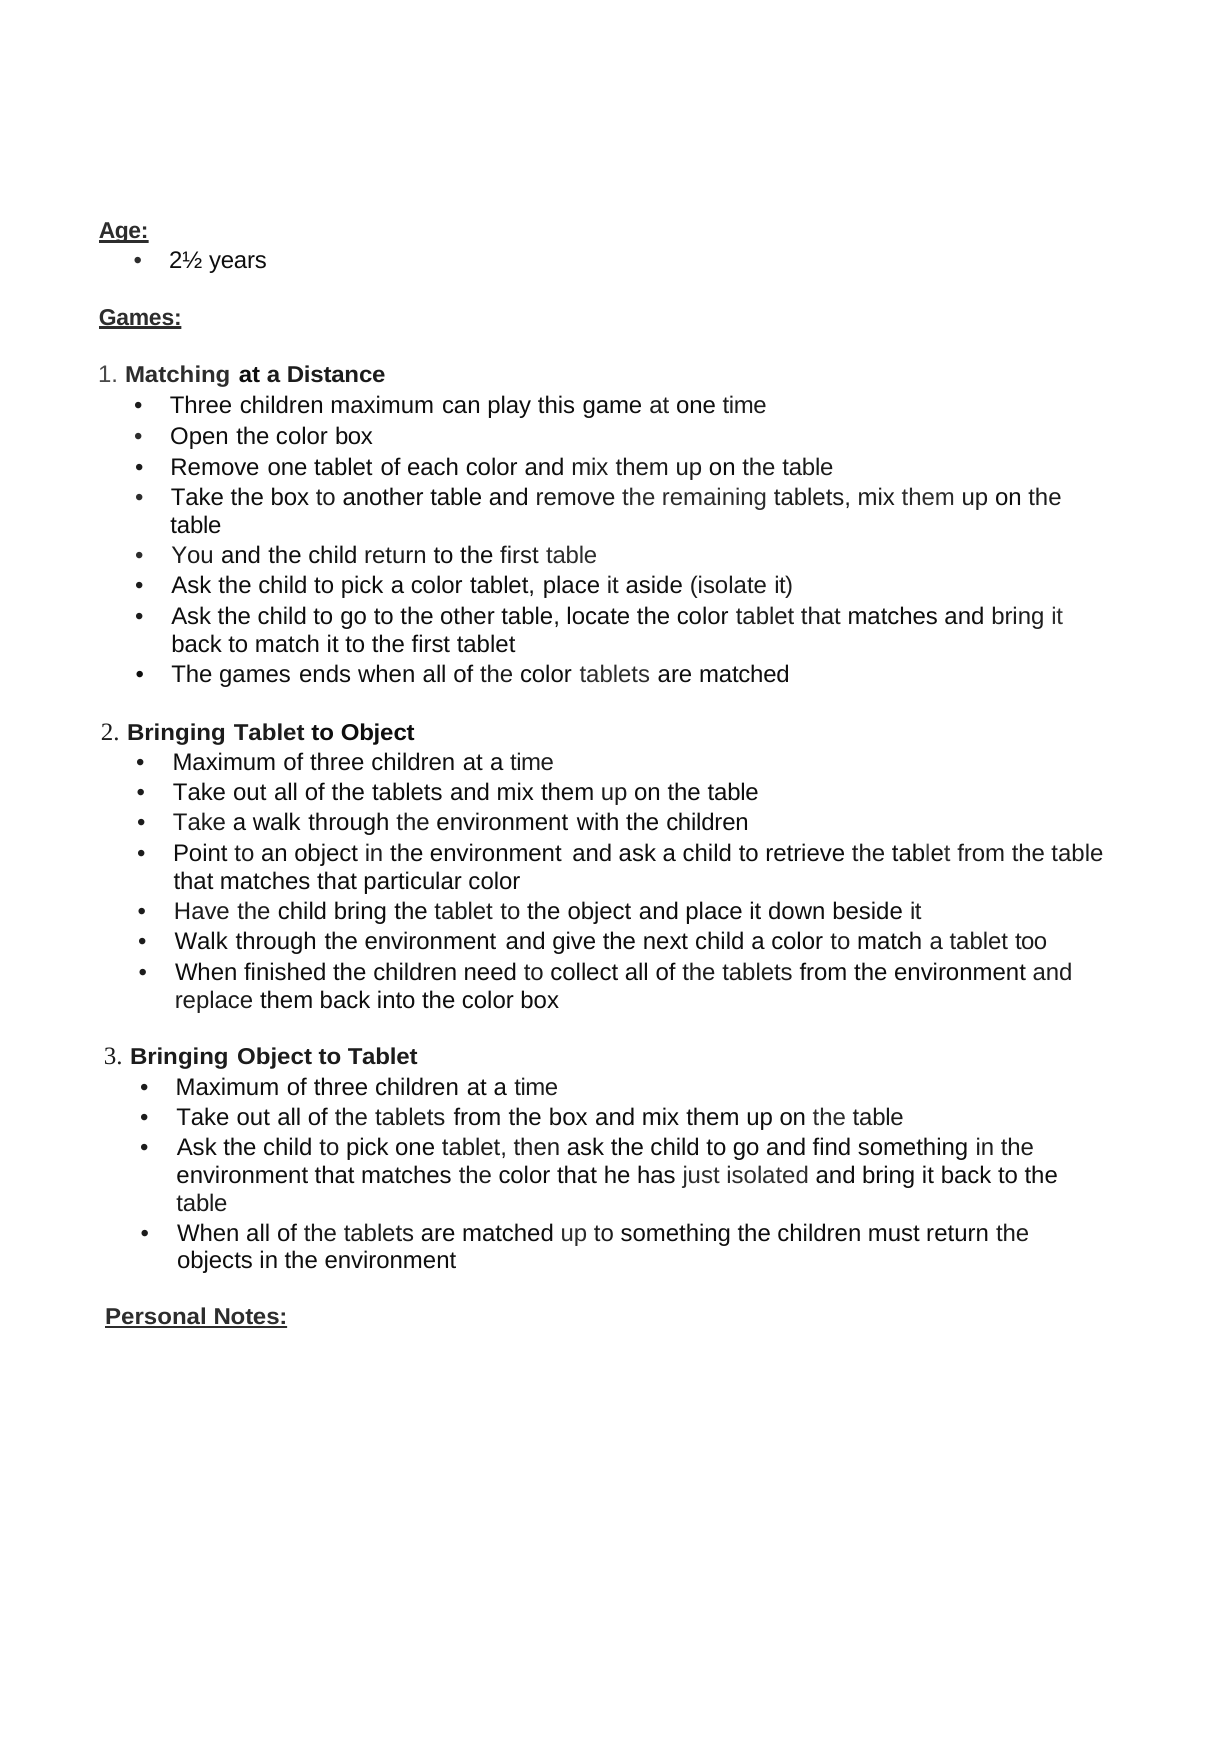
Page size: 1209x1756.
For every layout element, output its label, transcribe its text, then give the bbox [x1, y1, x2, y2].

list Open the color box [134, 422, 1123, 449]
list Maximum of three children at a time [136, 748, 1123, 776]
list Matching at a Distance [98, 360, 1123, 387]
list Ask the child to pick one tablet, then ask the child to go and find something in the environment that matches the color that he has just isolated and bring it back to the table [140, 1132, 1069, 1217]
text Age: [98, 217, 1123, 244]
list Ask the child to go to the other table, locate the color tablet that matches and bring it back to match it to the first tablet [135, 602, 1075, 658]
list Bringing Object to Tablet [103, 1041, 1123, 1070]
list Remove one tablet of each color and mix them up on the table [135, 452, 1123, 480]
list Bringing Tablet to Object [101, 717, 1123, 745]
list Maximum of three children at a time [140, 1073, 1123, 1101]
list Take out all of the tablets and mix them up on the table [136, 778, 1123, 806]
list Walk through the environment and give the next child a color to match a tablet too [138, 927, 1123, 955]
list When finished the children need to collect all of the tablets from the environment and replace them back into the color box [138, 958, 1084, 1013]
list The games ends when all of the color tablets are matched [135, 660, 1123, 688]
list Point to an object in the environment and ask a child to retrieve the tablet from the table that matches that particular color [137, 839, 1111, 895]
list When all of the tablets are matched up to something the children must return the objects in the environment [140, 1218, 1040, 1274]
list Three children maximum can play this game at one time [134, 391, 1123, 419]
list Take the box to another table and remove the remaining tablets, mix them up on the table [135, 483, 1072, 539]
text Games: [98, 304, 1123, 330]
list You and the child return to the first table [135, 541, 1123, 569]
list Have the child bring the tablet to the object and place it down beside it [137, 897, 1123, 925]
list Take a walk through the environment with the children [137, 808, 1123, 836]
text Personal Notes: [105, 1303, 1123, 1329]
list 2½ years [133, 246, 1123, 274]
list Take out all of the tablets from the box and mix them up on the table [140, 1103, 1123, 1131]
list Ask the child to pick a color tablet, place it aside (isolate it) [135, 571, 1123, 599]
